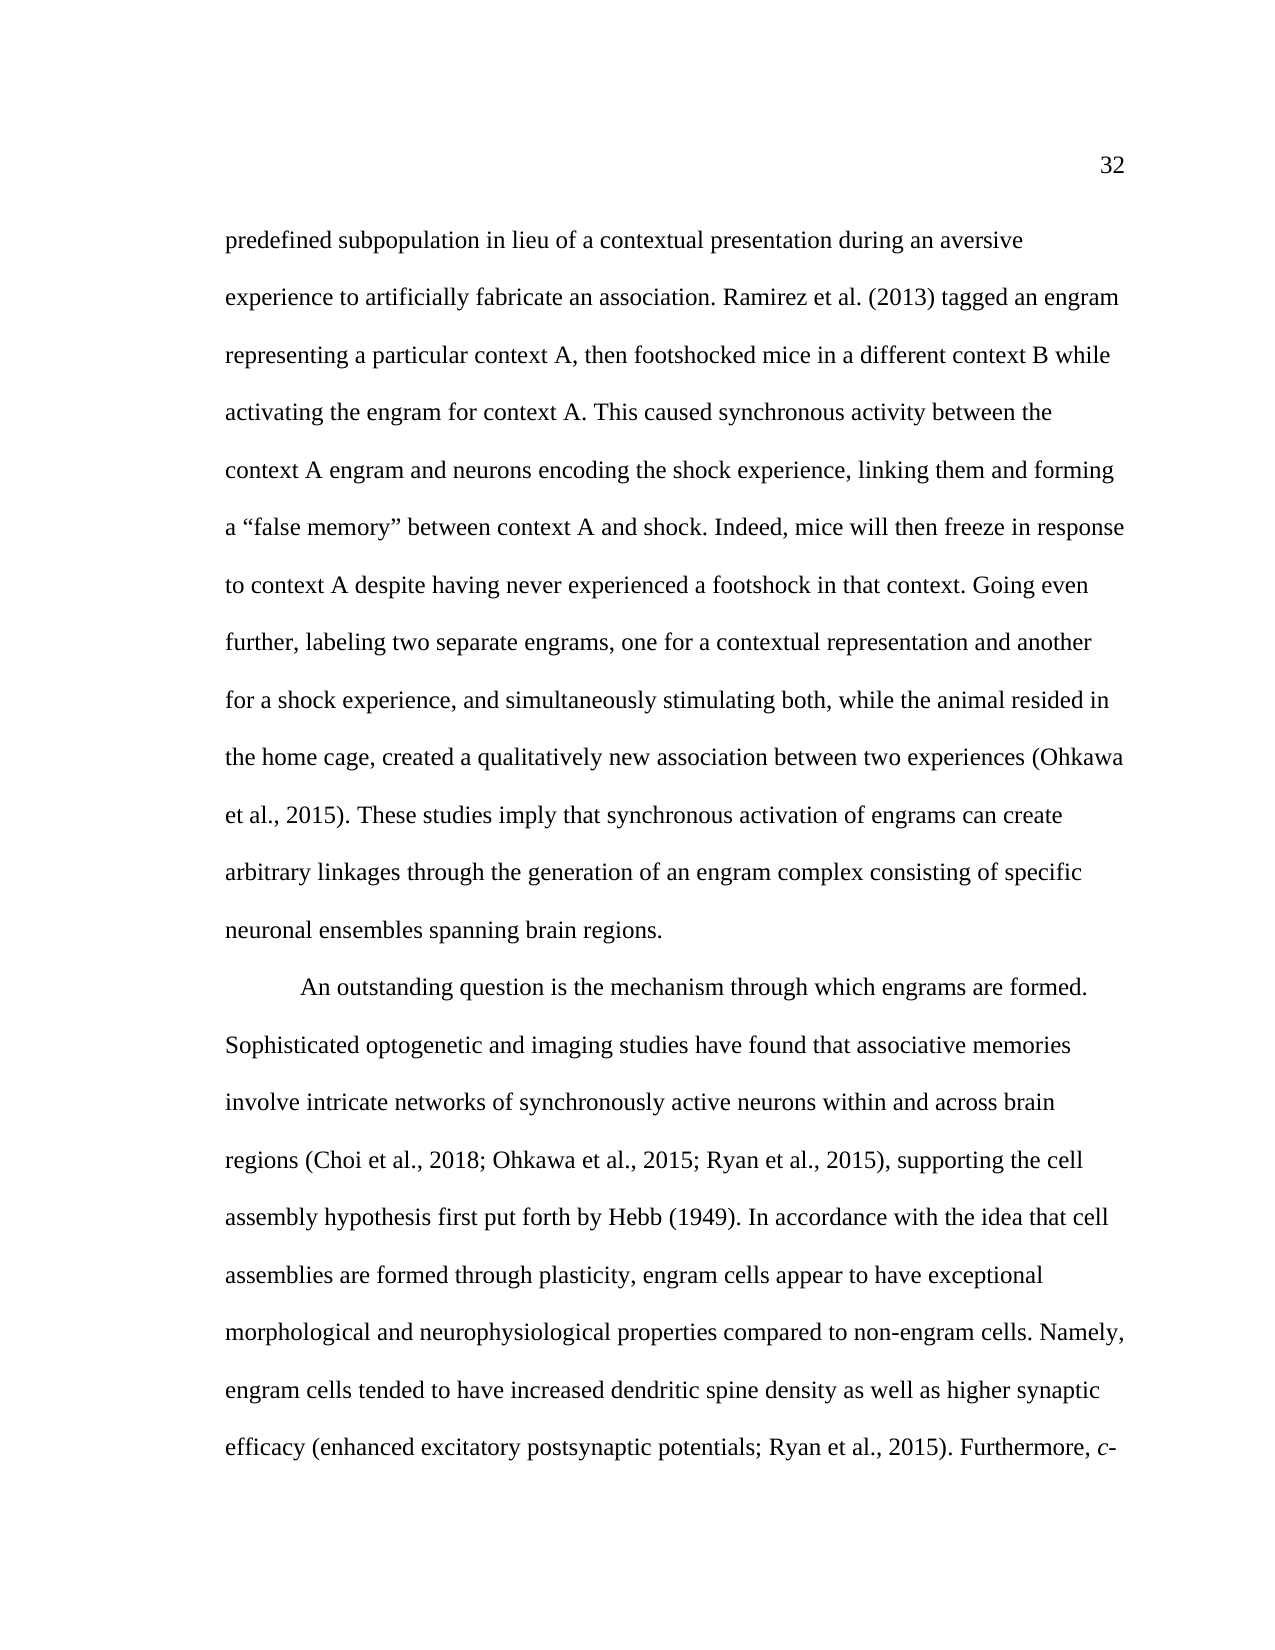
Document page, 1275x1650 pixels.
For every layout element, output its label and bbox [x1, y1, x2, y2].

text [225, 225, 1125, 944]
text [225, 972, 1125, 1461]
